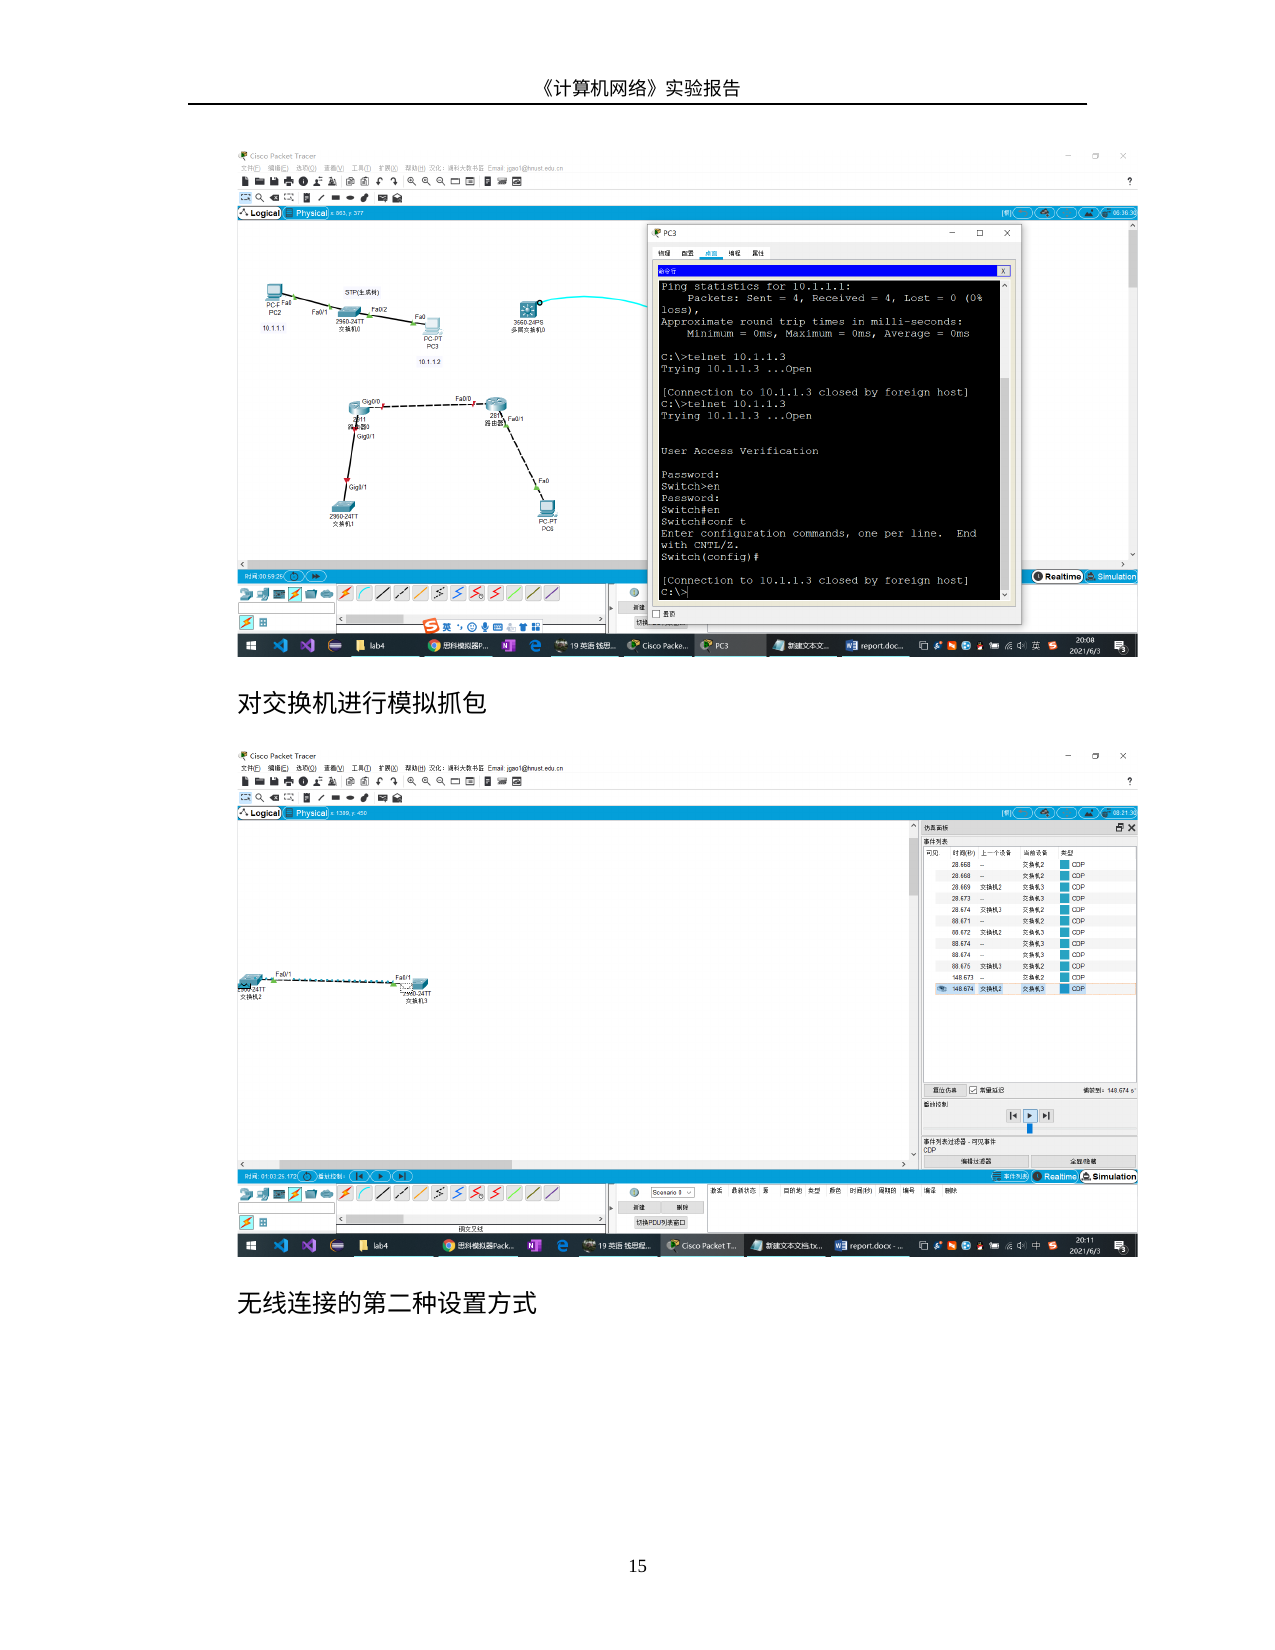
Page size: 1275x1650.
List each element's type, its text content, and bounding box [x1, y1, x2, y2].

list 无线连接的第二种设置方式 [187, 1283, 1087, 1319]
list 对交换机进行模拟抓包 [187, 683, 1087, 719]
picture [237, 150, 1138, 657]
picture [1116, 574, 1128, 579]
picture [237, 750, 1138, 1257]
picture [1032, 1172, 1041, 1180]
